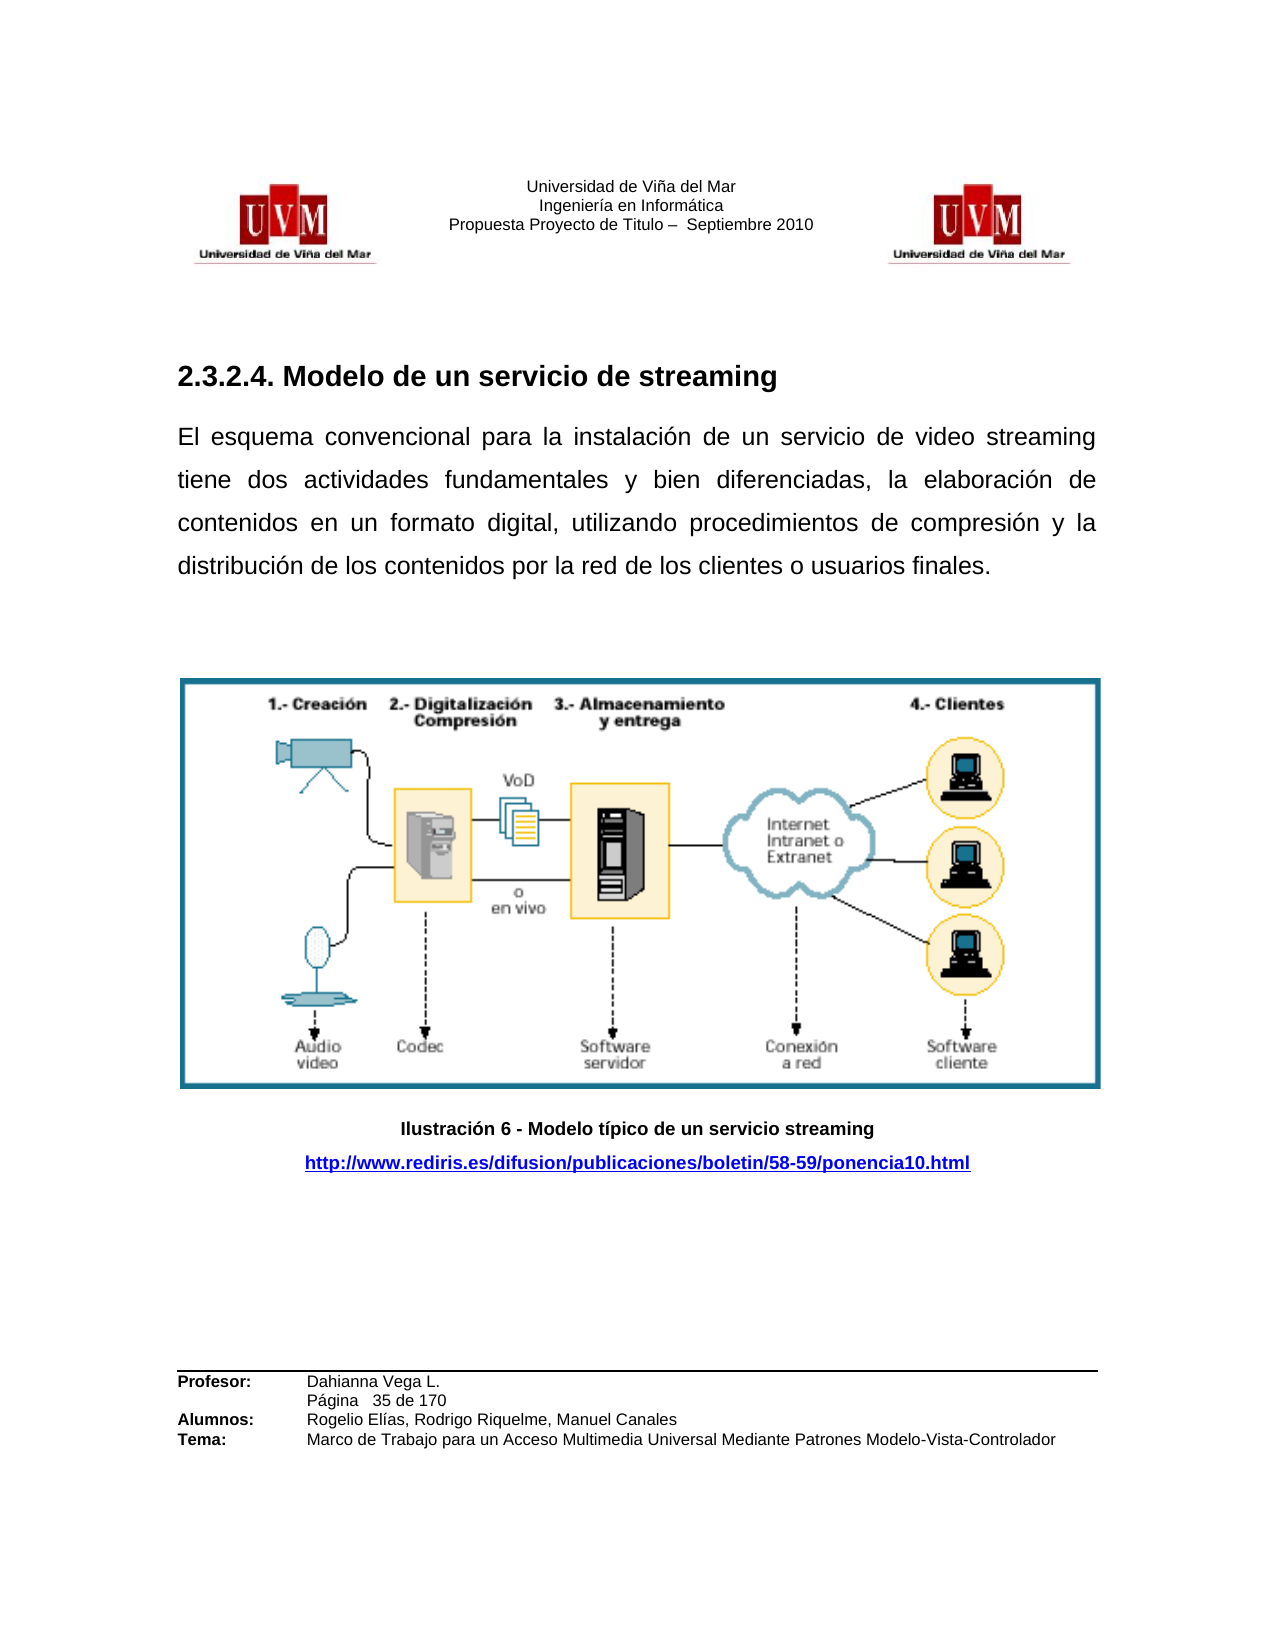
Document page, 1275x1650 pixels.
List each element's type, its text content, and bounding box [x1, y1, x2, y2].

text Ilustración 6 - Modelo típico de un servicio streaming [177, 1118, 1098, 1139]
picture [871, 176, 1084, 267]
picture [177, 176, 390, 267]
text El esquema convencional para la instalación de un servicio de video streaming tiene dos actividades fundamentales y bien diferenciadas, la elaboración de contenidos en un formato digital, utilizando procedimientos de compresión y la distribución de los contenidos por la red de los clientes o usuarios finales. [177, 422, 1098, 580]
subtitle 2.3.2.4. Modelo de un servicio de streaming [177, 359, 1098, 392]
picture [180, 678, 1101, 1089]
text http://www.rediris.es/difusion/publicaciones/boletin/58-59/ponencia10.html [177, 1152, 1098, 1173]
